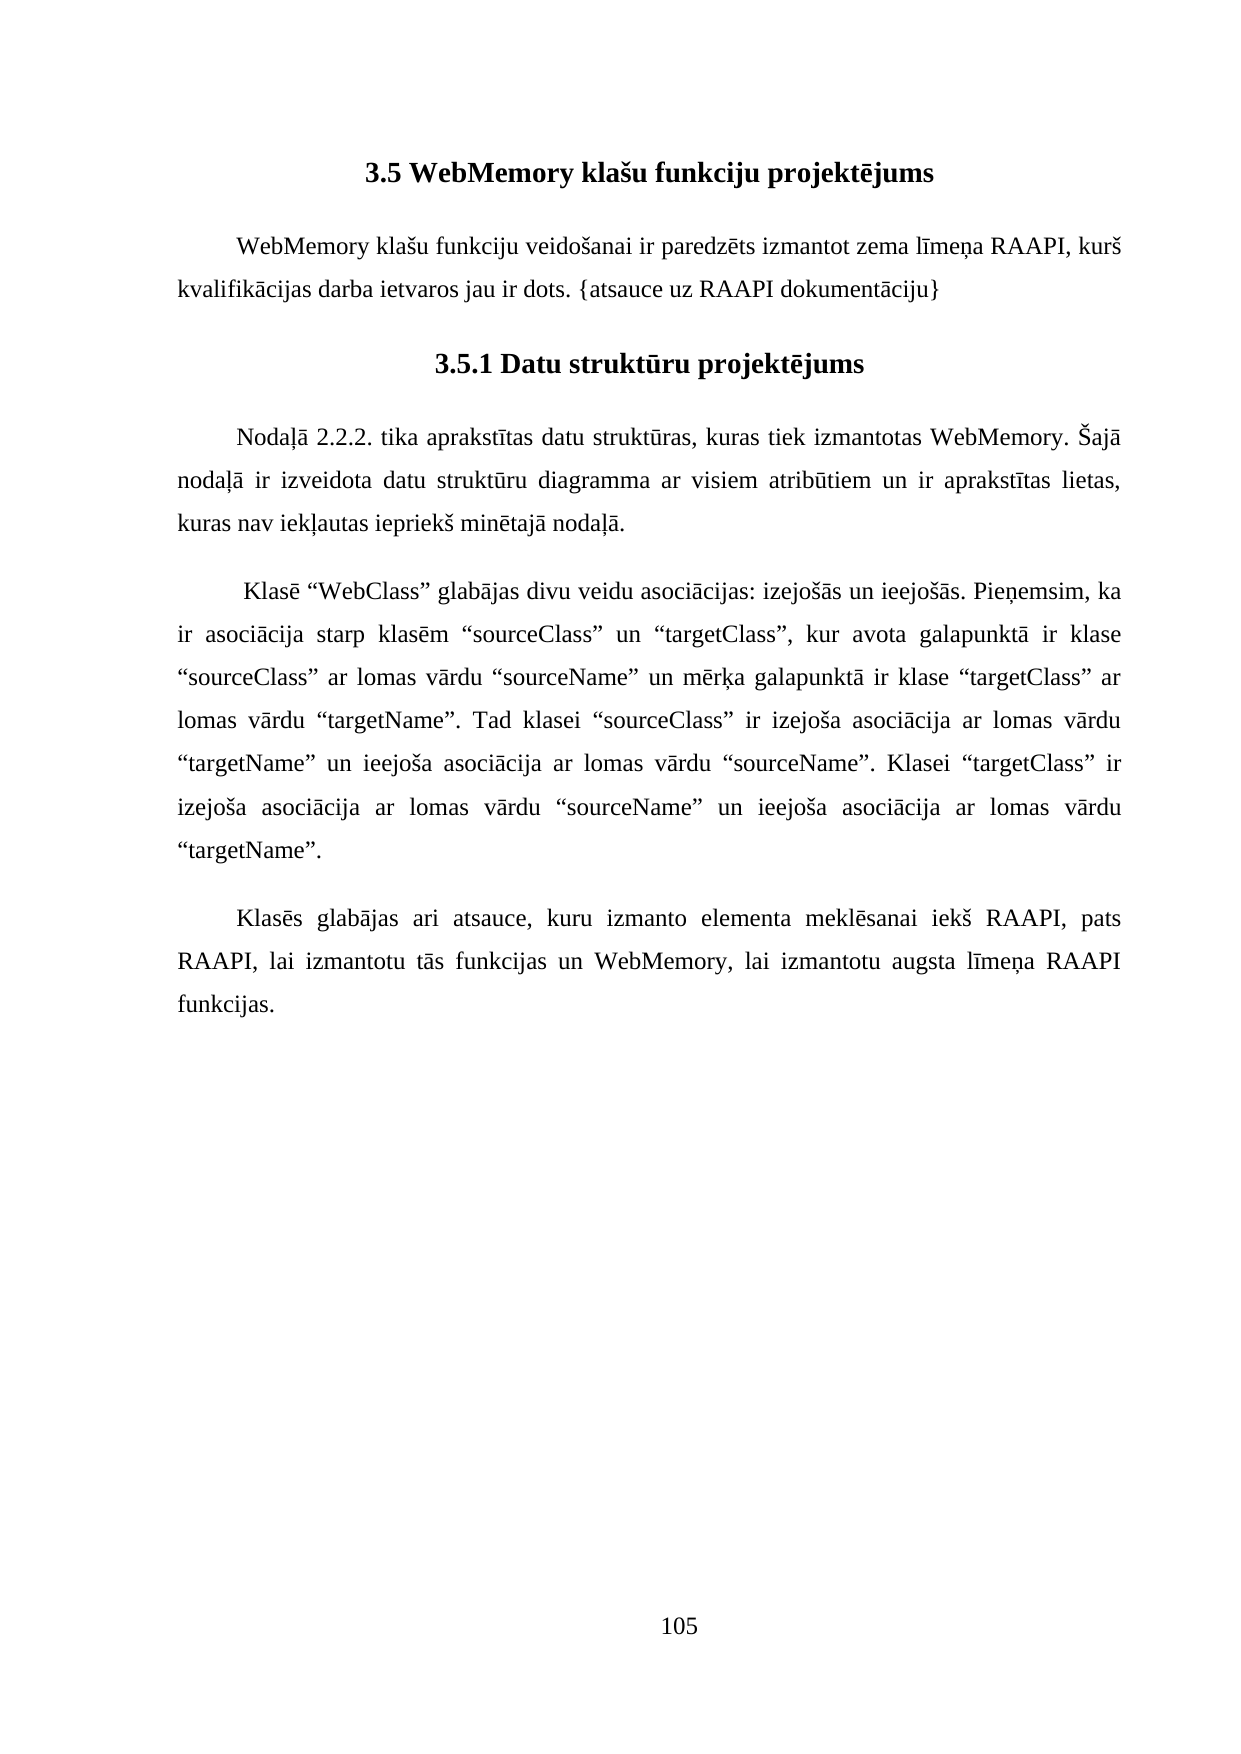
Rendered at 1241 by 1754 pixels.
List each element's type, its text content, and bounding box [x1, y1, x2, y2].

text Klasēs glabājas ari atsauce, kuru izmanto elementa meklēsanai iekš RAAPI, pats RAAPI, lai izmantotu tās funkcijas un WebMemory, lai izmantotu augsta līmeņa RAAPI funkcijas. [177, 903, 1122, 1018]
text Nodaļā 2.2.2. tika aprakstītas datu struktūras, kuras tiek izmantotas WebMemory. Šajā nodaļā ir izveidota datu struktūru diagramma ar visiem atribūtiem un ir aprakstītas lietas, kuras nav iekļautas iepriekš minētajā nodaļā. [177, 422, 1122, 537]
text WebMemory klašu funkciju veidošanai ir paredzēts izmantot zema līmeņa RAAPI, kurš kvalifikācijas darba ietvaros jau ir dots. {atsauce uz RAAPI dokumentāciju} [177, 231, 1122, 303]
text Klasē “WebClass” glabājas divu veidu asociācijas: izejošās un ieejošās. Pieņemsim, ka ir asociācija starp klasēm “sourceClass” un “targetClass”, kur avota galapunktā ir klase “sourceClass” ar lomas vārdu “sourceName” un mērķa galapunktā ir klase “targetClass” ar lomas vārdu “targetName”. Tad klasei “sourceClass” ir izejoša asociācija ar lomas vārdu “targetName” un ieejoša asociācija ar lomas vārdu “sourceName”. Klasei “targetClass” ir izejoša asociācija ar lomas vārdu “sourceName” un ieejoša asociācija ar lomas vārdu “targetName”. [177, 576, 1122, 863]
subtitle 3.5 WebMemory klašu funkciju projektējums [177, 156, 1122, 189]
subtitle 3.5.1 Datu struktūru projektējums [177, 346, 1122, 380]
